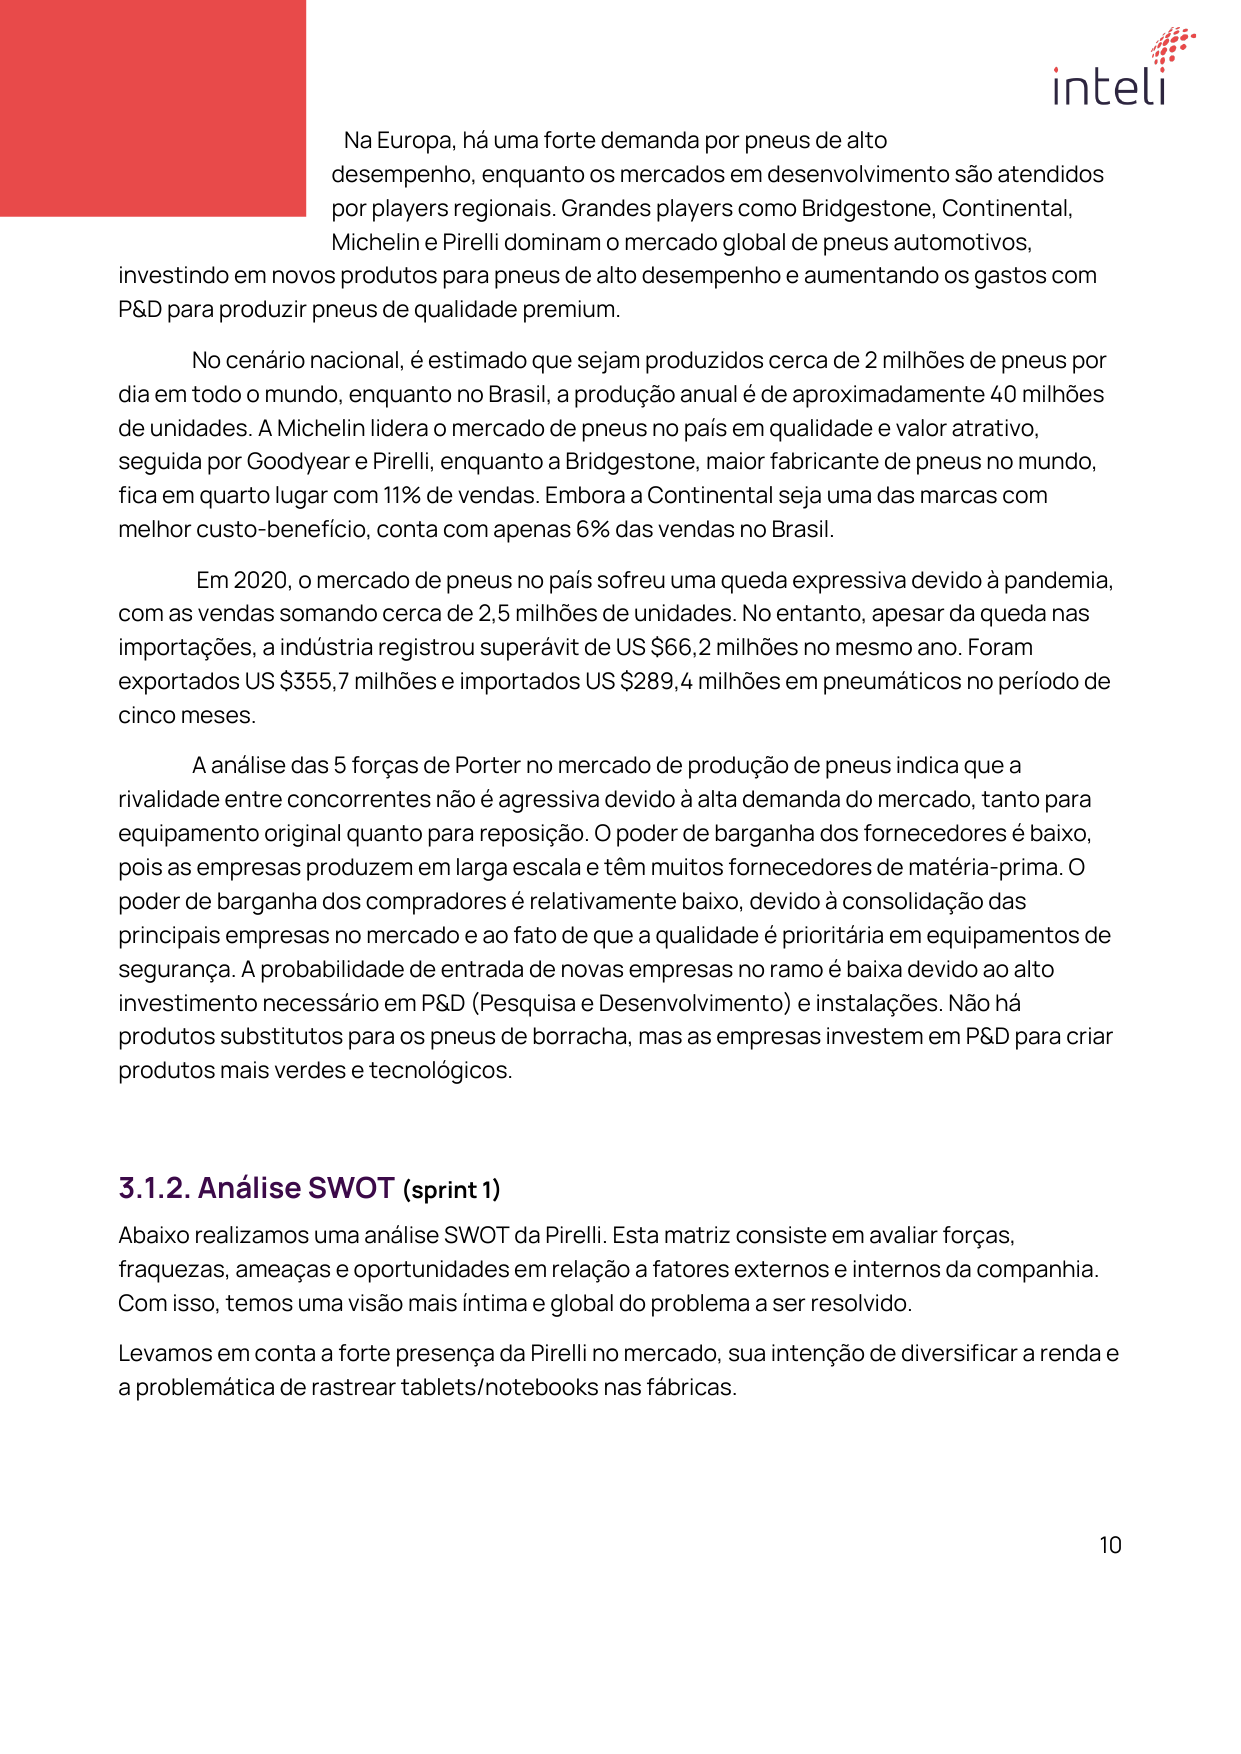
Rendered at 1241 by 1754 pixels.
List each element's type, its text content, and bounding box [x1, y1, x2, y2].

picture [0, 0, 307, 217]
picture [1054, 27, 1197, 105]
text 3.1.2. Análise SWOT (sprint 1) [118, 1168, 1122, 1208]
text A análise das 5 forças de Porter no mercado de produção de pneus indica que a rivalidade entre concorrentes não é agressiva devido à alta demanda do mercado, tanto para equipamento original quanto para reposição. O poder de barganha dos fornecedores é baixo, pois as empresas produzem em larga escala e têm muitos fornecedores de matéria-prima. O poder de barganha dos compradores é relativamente baixo, devido à consolidação das principais empresas no mercado e ao fato de que a qualidade é prioritária em equipamentos de segurança. A probabilidade de entrada de novas empresas no ramo é baixa devido ao alto investimento necessário em P&D (Pesquisa e Desenvolvimento) e instalações. Não há produtos substitutos para os pneus de borracha, mas as empresas investem em P&D para criar produtos mais verdes e tecnológicos. [118, 749, 1122, 1086]
text Abaixo realizamos uma análise SWOT da Pirelli. Esta matriz consiste em avaliar forças, fraquezas, ameaças e oportunidades em relação a fatores externos e internos da companhia. Com isso, temos uma visão mais íntima e global do problema a ser resolvido. [118, 1219, 1122, 1318]
text No cenário nacional, é estimado que sejam produzidos cerca de 2 milhões de pneus por dia em todo o mundo, enquanto no Brasil, a produção anual é de aproximadamente 40 milhões de unidades. A Michelin lidera o mercado de pneus no país em qualidade e valor atrativo, seguida por Goodyear e Pirelli, enquanto a Bridgestone, maior fabricante de pneus no mundo, fica em quarto lugar com 11% de vendas. Embora a Continental seja uma das marcas com melhor custo-benefício, conta com apenas 6% das vendas no Brasil. [118, 344, 1122, 544]
text Na Europa, há uma forte demanda por pneus de alto desempenho, enquanto os mercados em desenvolvimento são atendidos por players regionais. Grandes players como Bridgestone, Continental, Michelin e Pirelli dominam o mercado global de pneus automotivos, investindo em novos produtos para pneus de alto desempenho e aumentando os gastos com P&D para produzir pneus de qualidade premium. [118, 124, 1122, 324]
text Em 2020, o mercado de pneus no país sofreu uma queda expressiva devido à pandemia, com as vendas somando cerca de 2,5 milhões de unidades. No entanto, apesar da queda nas importações, a indústria registrou superávit de US $66,2 milhões no mesmo ano. Foram exportados US $355,7 milhões e importados US $289,4 milhões em pneumáticos no período de cinco meses. [118, 563, 1122, 730]
text Levamos em conta a forte presença da Pirelli no mercado, sua intenção de diversificar a renda e a problemática de rastrear tablets/notebooks nas fábricas. [118, 1337, 1122, 1402]
